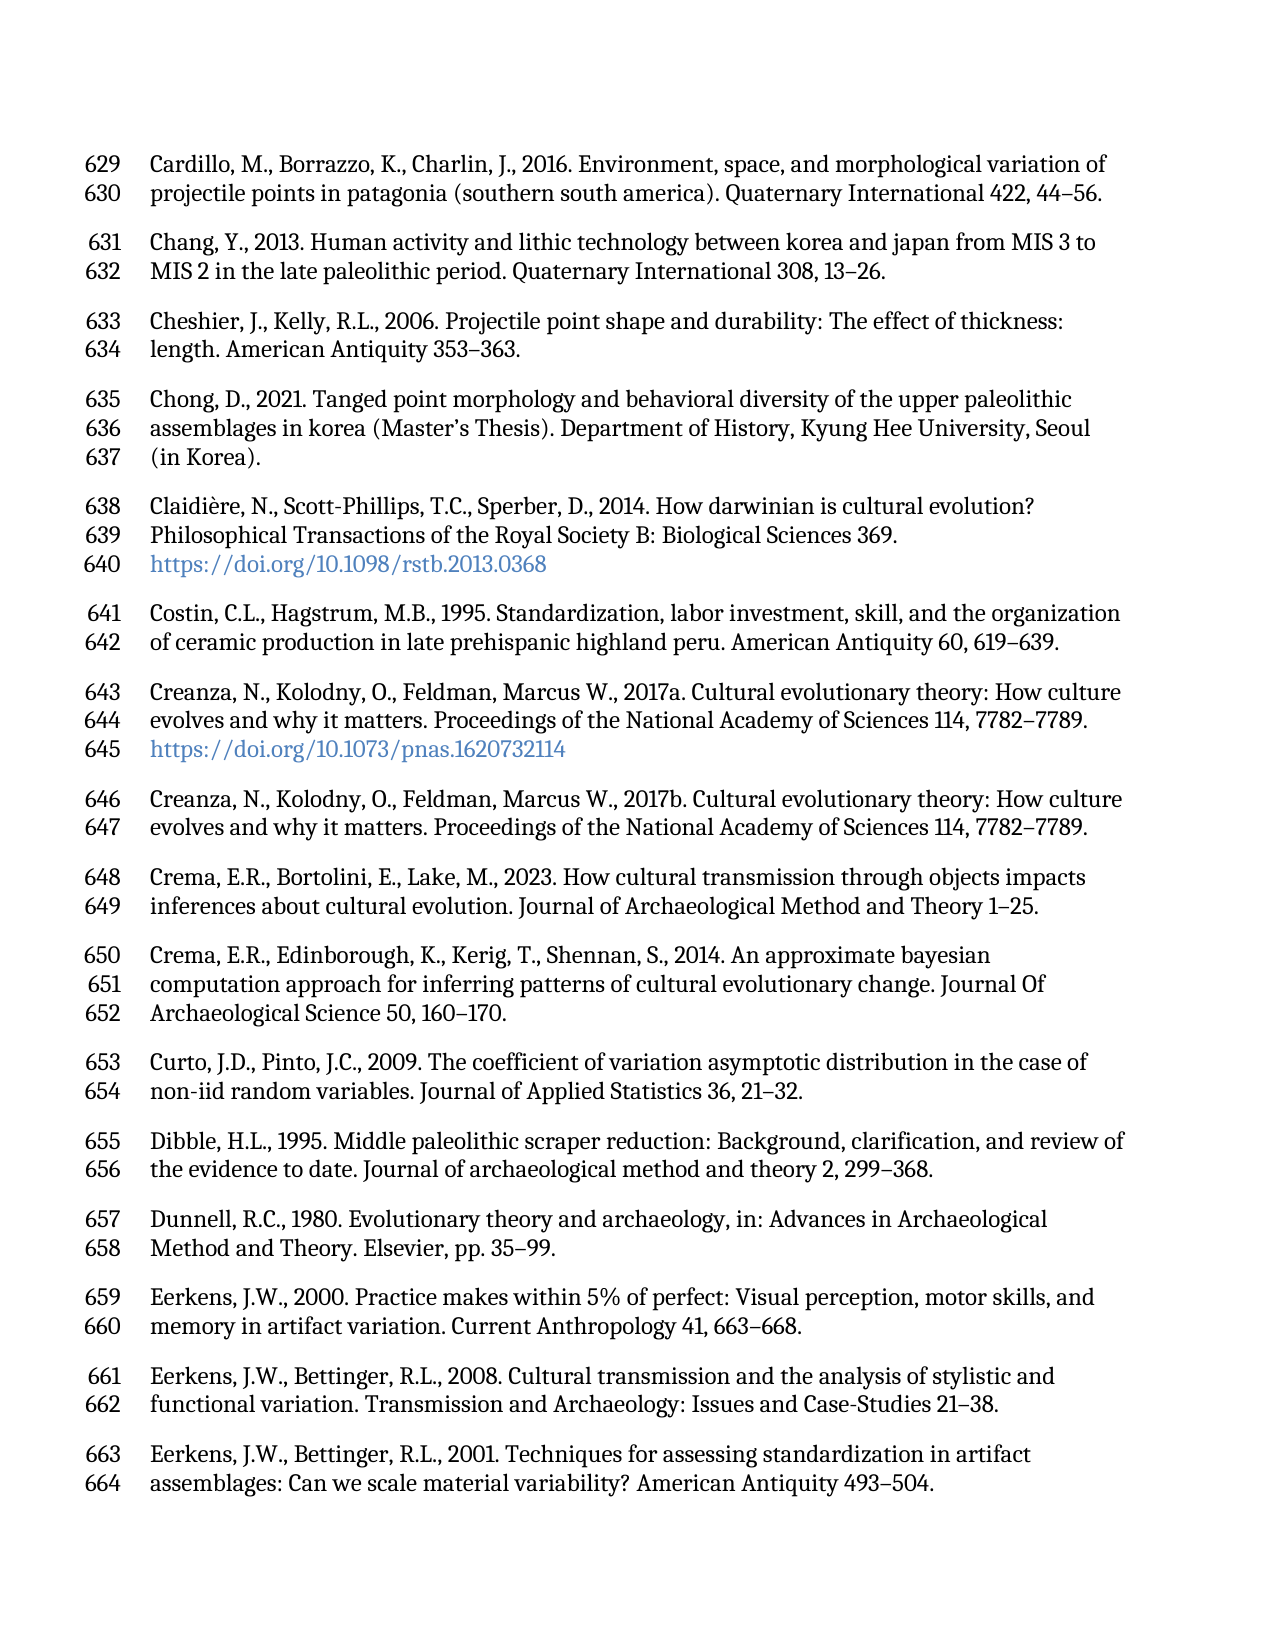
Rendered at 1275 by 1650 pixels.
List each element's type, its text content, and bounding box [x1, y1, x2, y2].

text Creanza, N., Kolodny, O., Feldman, Marcus W., 2017a. Cultural evolutionary theory: How culture evolves and why it matters. Proceedings of the National Academy of Sciences 114, 7782–7789. https://doi.org/10.1073/pnas.1620732114 [150, 677, 1125, 764]
text Dunnell, R.C., 1980. Evolutionary theory and archaeology, in: Advances in Archaeological Method and Theory. Elsevier, pp. 35–99. [150, 1205, 1125, 1262]
text Crema, E.R., Edinborough, K., Kerig, T., Shennan, S., 2014. An approximate bayesian computation approach for inferring patterns of cultural evolutionary change. Journal Of Archaeological Science 50, 160–170. [150, 941, 1125, 1027]
text Eerkens, J.W., 2000. Practice makes within 5% of perfect: Visual perception, motor skills, and memory in artifact variation. Current Anthropology 41, 663–668. [150, 1283, 1125, 1341]
text Cardillo, M., Borrazzo, K., Charlin, J., 2016. Environment, space, and morphological variation of projectile points in patagonia (southern south america). Quaternary International 422, 44–56. [150, 150, 1125, 207]
text Claidière, N., Scott-Phillips, T.C., Sperber, D., 2014. How darwinian is cultural evolution? Philosophical Transactions of the Royal Society B: Biological Sciences 369. https://doi.org/10.1098/rstb.2013.0368 [150, 492, 1125, 578]
text Creanza, N., Kolodny, O., Feldman, Marcus W., 2017b. Cultural evolutionary theory: How culture evolves and why it matters. Proceedings of the National Academy of Sciences 114, 7782–7789. [150, 784, 1125, 842]
text Dibble, H.L., 1995. Middle paleolithic scraper reduction: Background, clarification, and review of the evidence to date. Journal of archaeological method and theory 2, 299–368. [150, 1127, 1125, 1184]
text Costin, C.L., Hagstrum, M.B., 1995. Standardization, labor investment, skill, and the organization of ceramic production in late prehispanic highland peru. American Antiquity 60, 619–639. [150, 599, 1125, 657]
text Eerkens, J.W., Bettinger, R.L., 2008. Cultural transmission and the analysis of stylistic and functional variation. Transmission and Archaeology: Issues and Case-Studies 21–38. [150, 1362, 1125, 1419]
text Crema, E.R., Bortolini, E., Lake, M., 2023. How cultural transmission through objects impacts inferences about cultural evolution. Journal of Archaeological Method and Theory 1–25. [150, 863, 1125, 920]
text Curto, J.D., Pinto, J.C., 2009. The coefficient of variation asymptotic distribution in the case of non-iid random variables. Journal of Applied Statistics 36, 21–32. [150, 1048, 1125, 1106]
text Cheshier, J., Kelly, R.L., 2006. Projectile point shape and durability: The effect of thickness: length. American Antiquity 353–363. [150, 307, 1125, 364]
text Chang, Y., 2013. Human activity and lithic technology between korea and japan from MIS 3 to MIS 2 in the late paleolithic period. Quaternary International 308, 13–26. [150, 228, 1125, 286]
text Chong, D., 2021. Tanged point morphology and behavioral diversity of the upper paleolithic assemblages in korea (Master’s Thesis). Department of History, Kyung Hee University, Seoul (in Korea). [150, 385, 1125, 471]
text Eerkens, J.W., Bettinger, R.L., 2001. Techniques for assessing standardization in artifact assemblages: Can we scale material variability? American Antiquity 493–504. [150, 1440, 1125, 1497]
